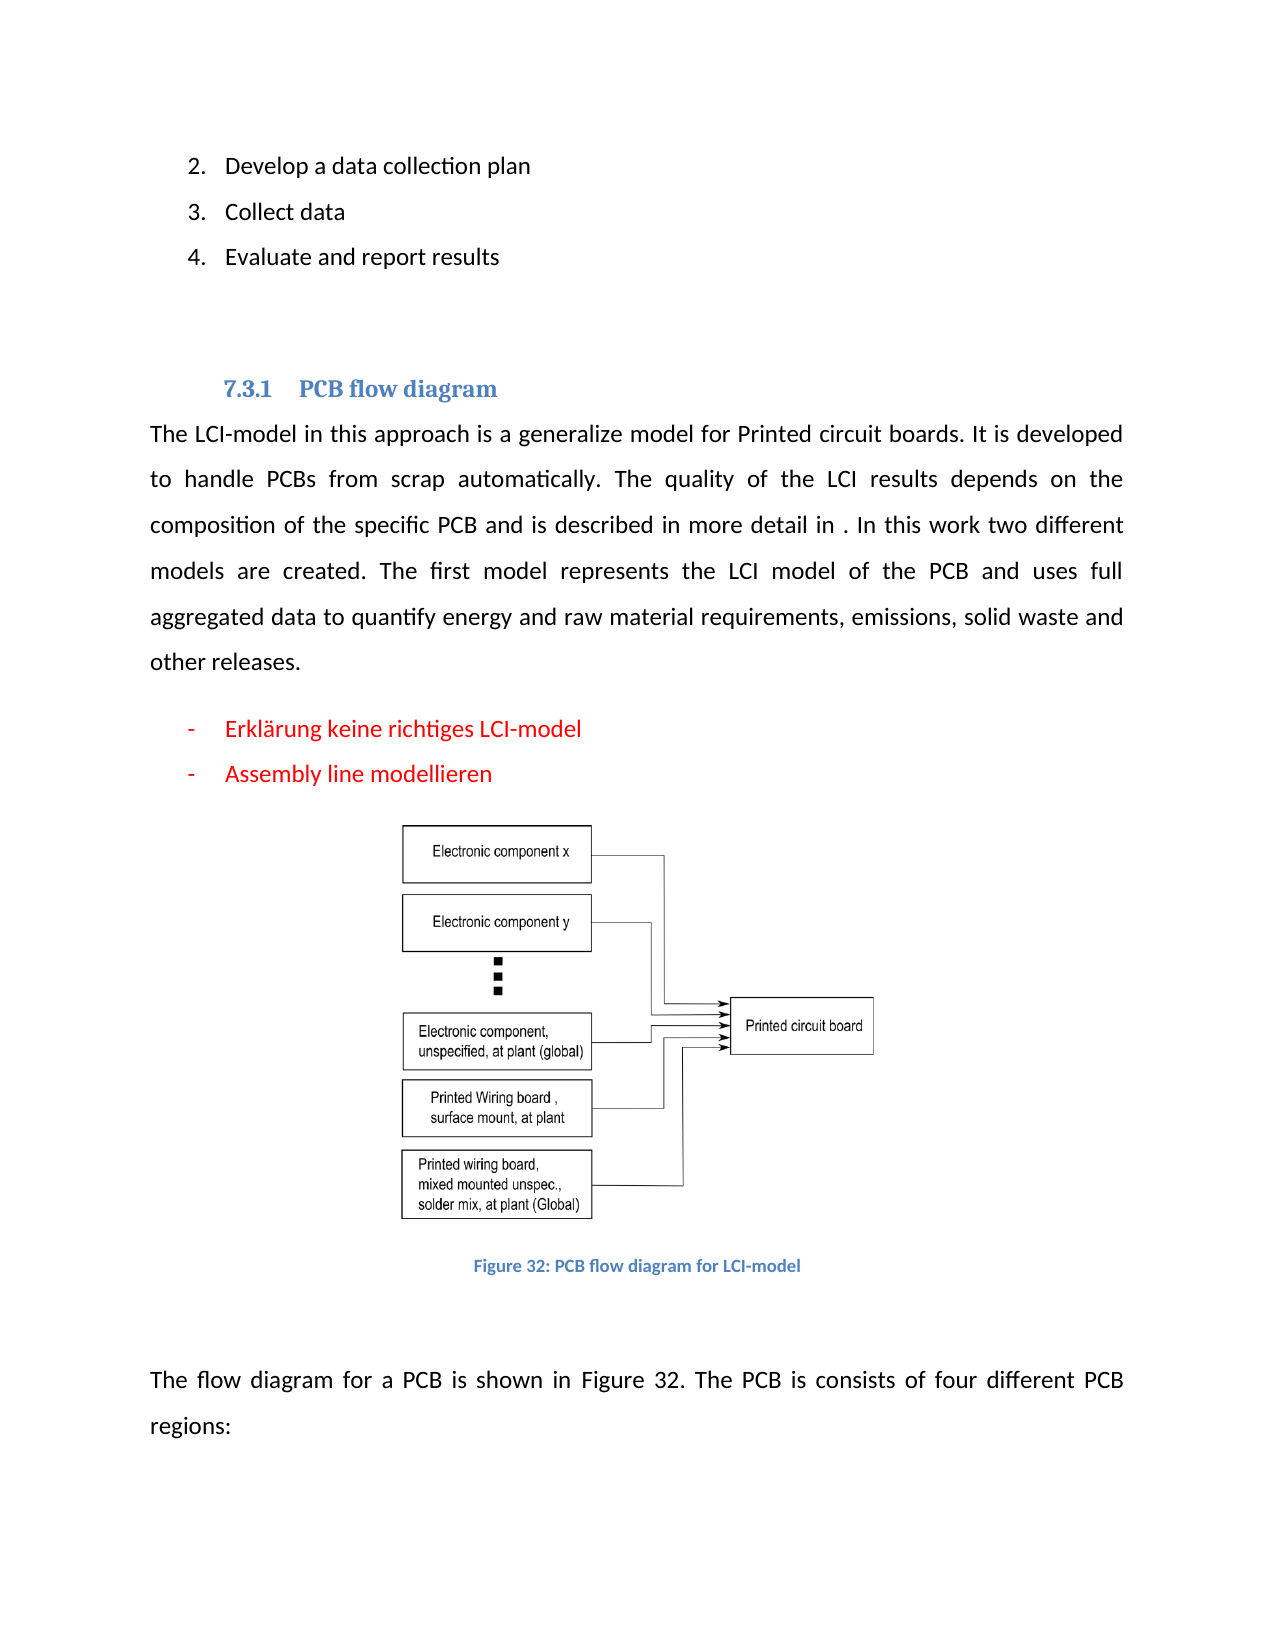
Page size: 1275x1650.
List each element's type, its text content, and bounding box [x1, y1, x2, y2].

subtitle PCB flow diagram [224, 374, 1125, 403]
list Erklärung keine richtiges LCI-model [187, 713, 1125, 743]
picture [401, 825, 874, 1219]
text The flow diagram for a PCB is shown in Figure 32. The PCB is consists of four different PCB regions: [150, 1364, 1125, 1441]
list Assembly line modellieren [187, 759, 1125, 789]
list Evaluate and report results [187, 241, 1125, 272]
list Develop a data collection plan [187, 150, 1125, 181]
text The LCI-model in this approach is a generalize model for Printed circuit boards. It is developed to handle PCBs from scrap automatically. The quality of the LCI results depends on the composition of the specific PCB and is described in more detail in . In this work two different models are created. The first model represents the LCI model of the PCB and uses full aggregated data to quantify energy and raw material requirements, emissions, solid waste and other releases. [150, 418, 1125, 677]
list Collect data [187, 196, 1125, 226]
